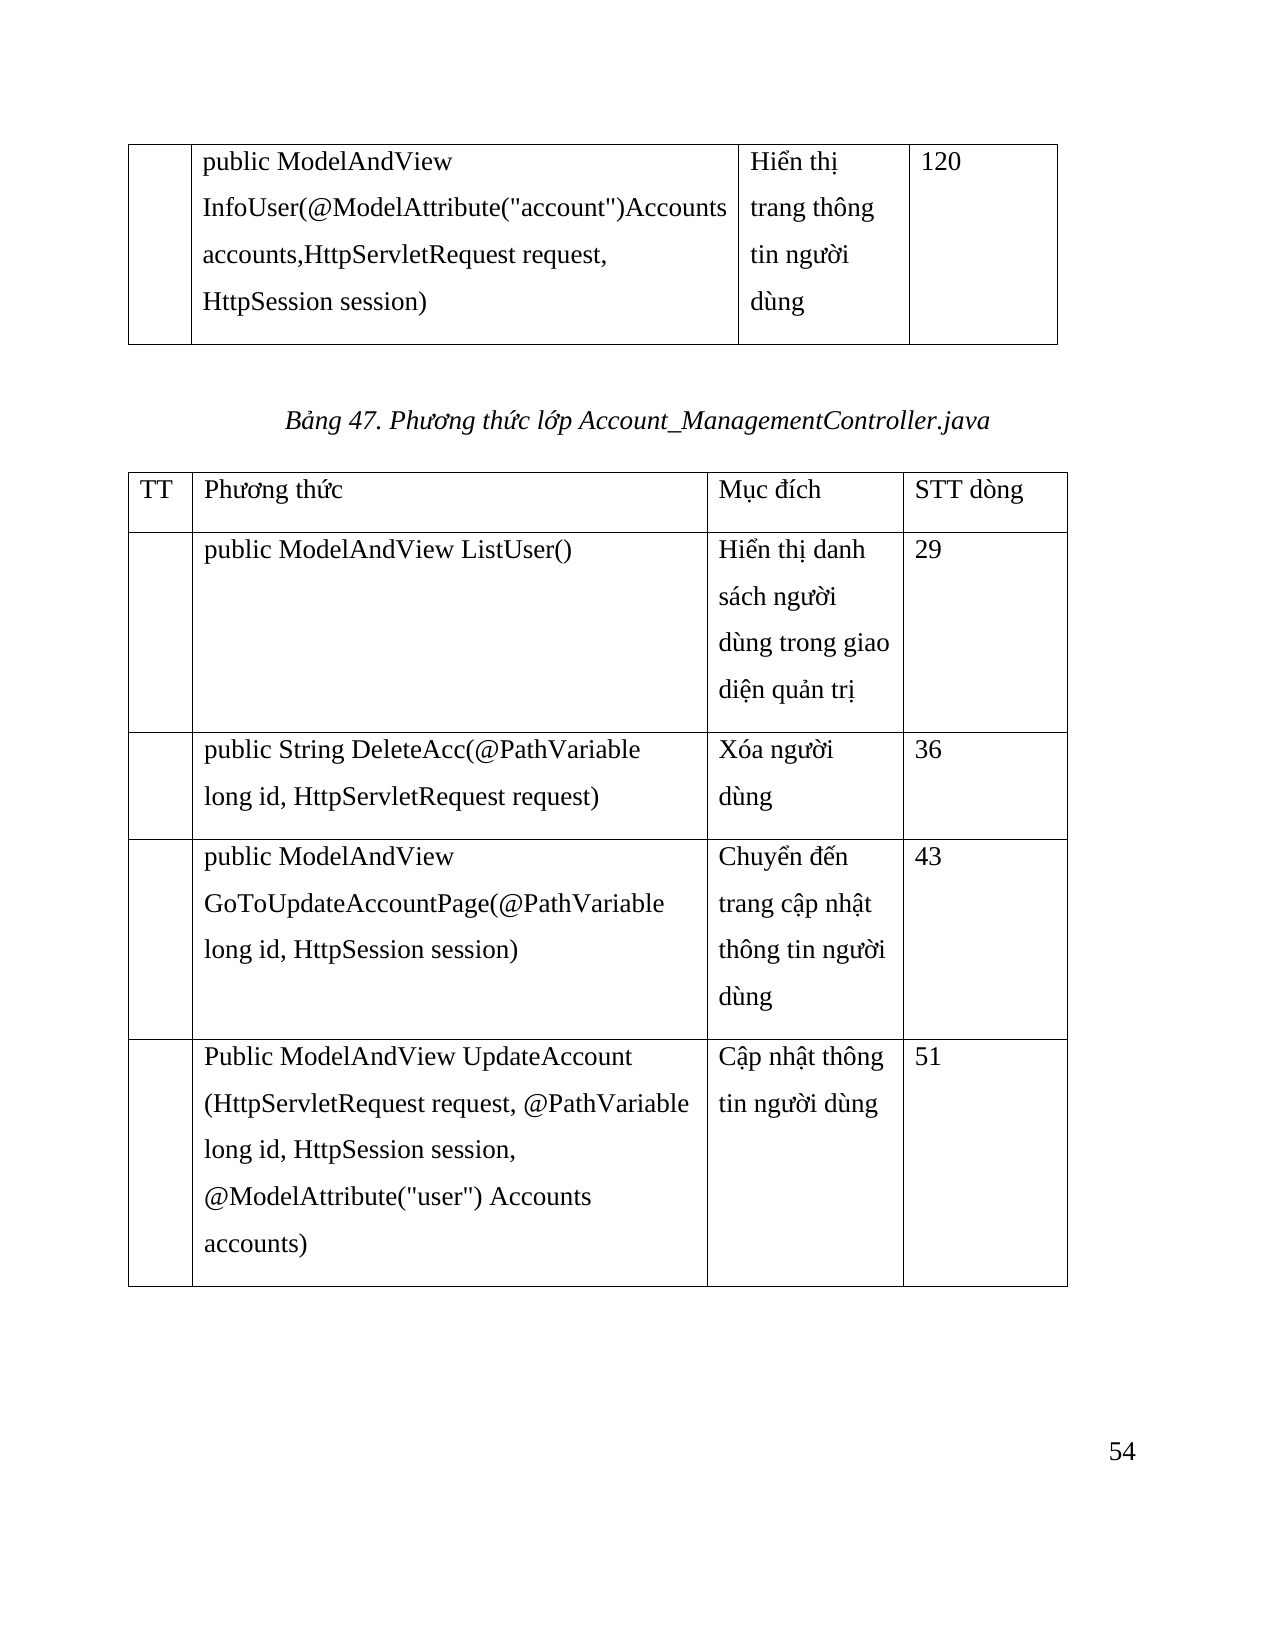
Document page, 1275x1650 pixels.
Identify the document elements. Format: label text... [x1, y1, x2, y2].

table_cell [129, 145, 191, 344]
table_cell Hiển thị danh sách người dùng trong giao diện quản trị [708, 533, 903, 732]
table_cell Xóa người dùng [708, 733, 903, 839]
table_cell [129, 733, 192, 839]
table_header STT dòng [904, 473, 1067, 532]
table_cell public ModelAndView ListUser() [193, 533, 707, 732]
table_cell Hiển thị trang thông tin người dùng [739, 145, 909, 344]
table_cell 43 [904, 840, 1067, 1039]
table_cell Chuyển đến trang cập nhật thông tin người dùng [708, 840, 903, 1039]
table_cell [129, 1040, 192, 1286]
text Bảng 47. Phương thức lớp Account_ManagementController.java [139, 404, 1135, 435]
table_cell Cập nhật thông tin người dùng [708, 1040, 903, 1286]
table_cell Public ModelAndView UpdateAccount (HttpServletRequest request, @PathVariable long id, HttpSession session, @ModelAttribute("user") Accounts accounts) [193, 1040, 707, 1286]
table_cell [129, 533, 192, 732]
table_cell public ModelAndView InfoUser(@ModelAttribute("account")Accounts accounts,HttpServletRequest request, HttpSession session) [192, 145, 738, 344]
table_cell [129, 840, 192, 1039]
table_header Mục đích [708, 473, 903, 532]
table_cell 36 [904, 733, 1067, 839]
table_cell public String DeleteAcc(@PathVariable long id, HttpServletRequest request) [193, 733, 707, 839]
table_cell 51 [904, 1040, 1067, 1286]
table_header TT [129, 473, 192, 532]
table_cell 29 [904, 533, 1067, 732]
table_header Phương thức [193, 473, 707, 532]
table_cell public ModelAndView GoToUpdateAccountPage(@PathVariable long id, HttpSession session) [193, 840, 707, 1039]
table_cell 120 [910, 145, 1057, 344]
